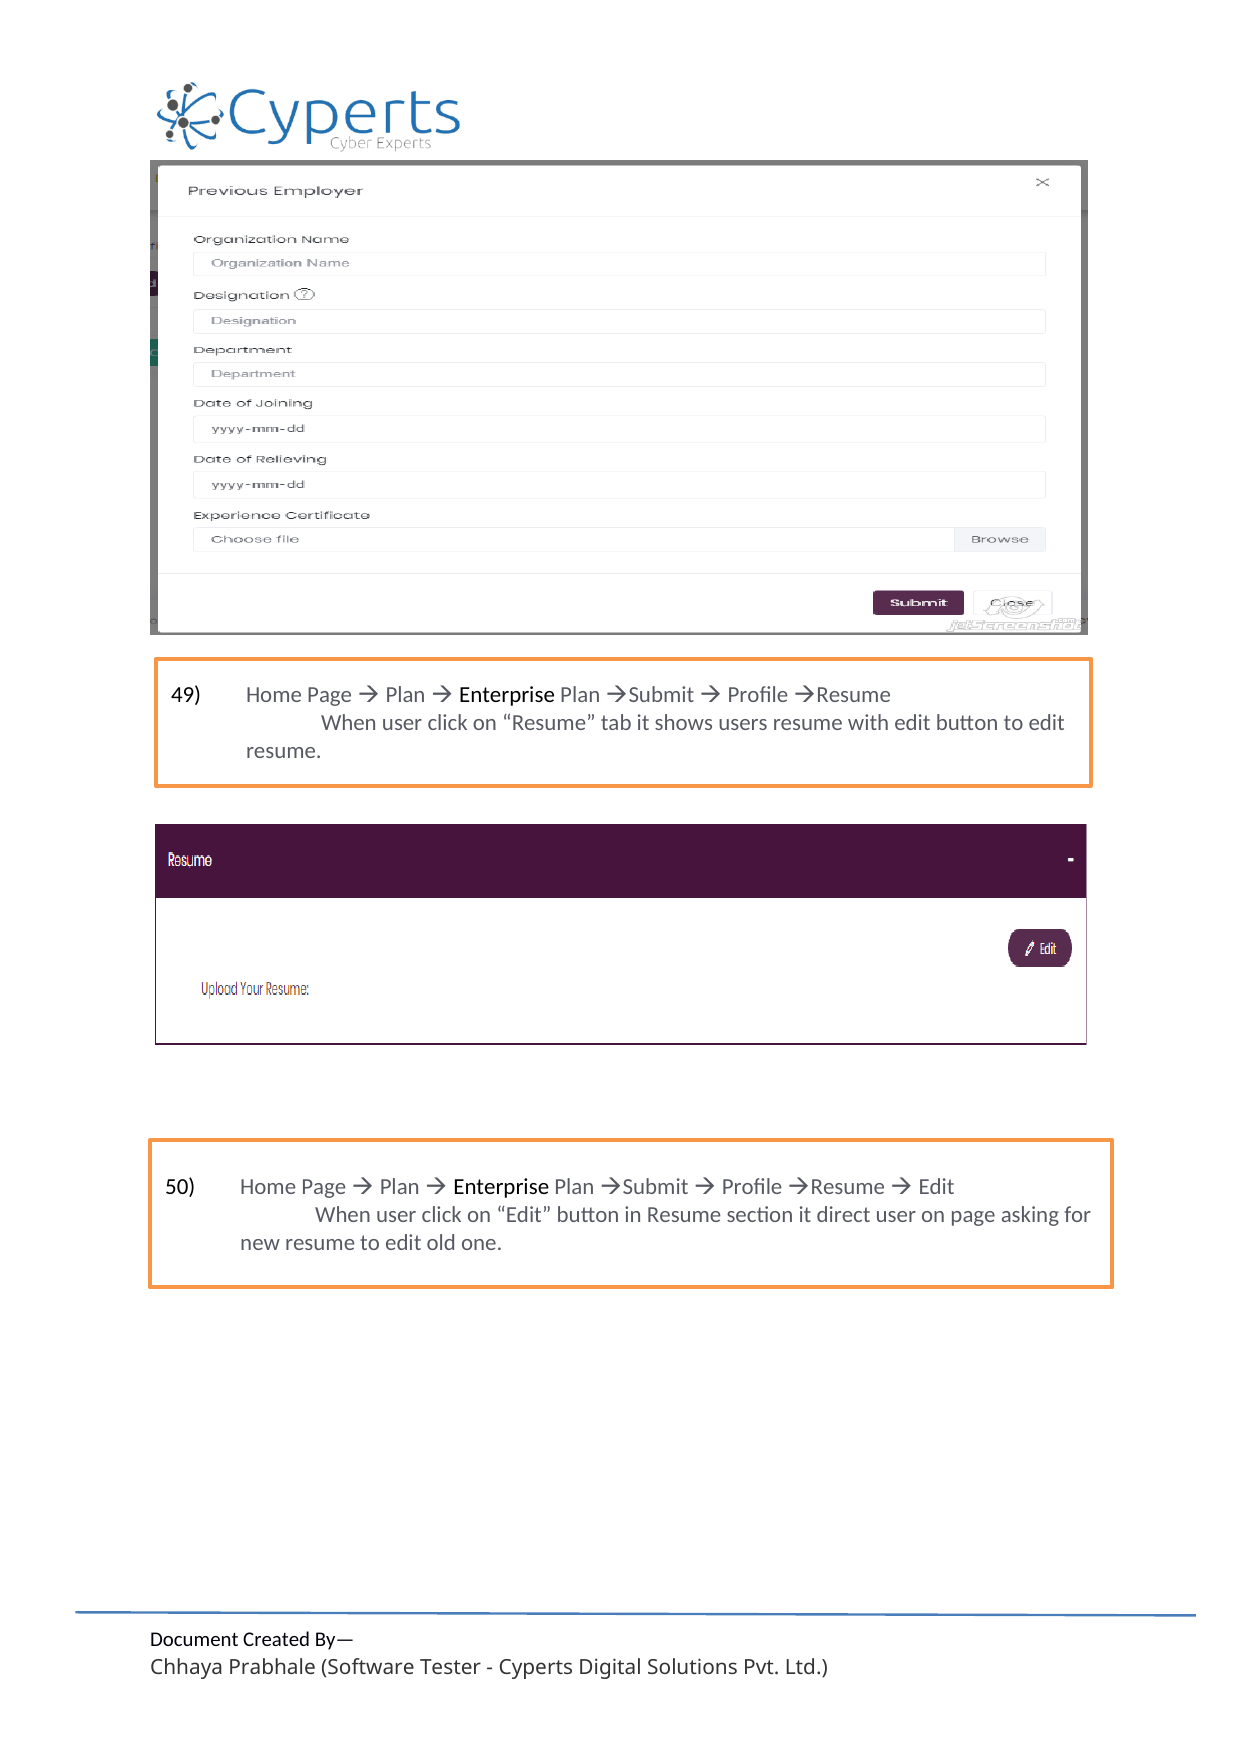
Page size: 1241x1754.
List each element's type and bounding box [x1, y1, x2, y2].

picture [150, 73, 1088, 635]
picture [150, 818, 1091, 1055]
